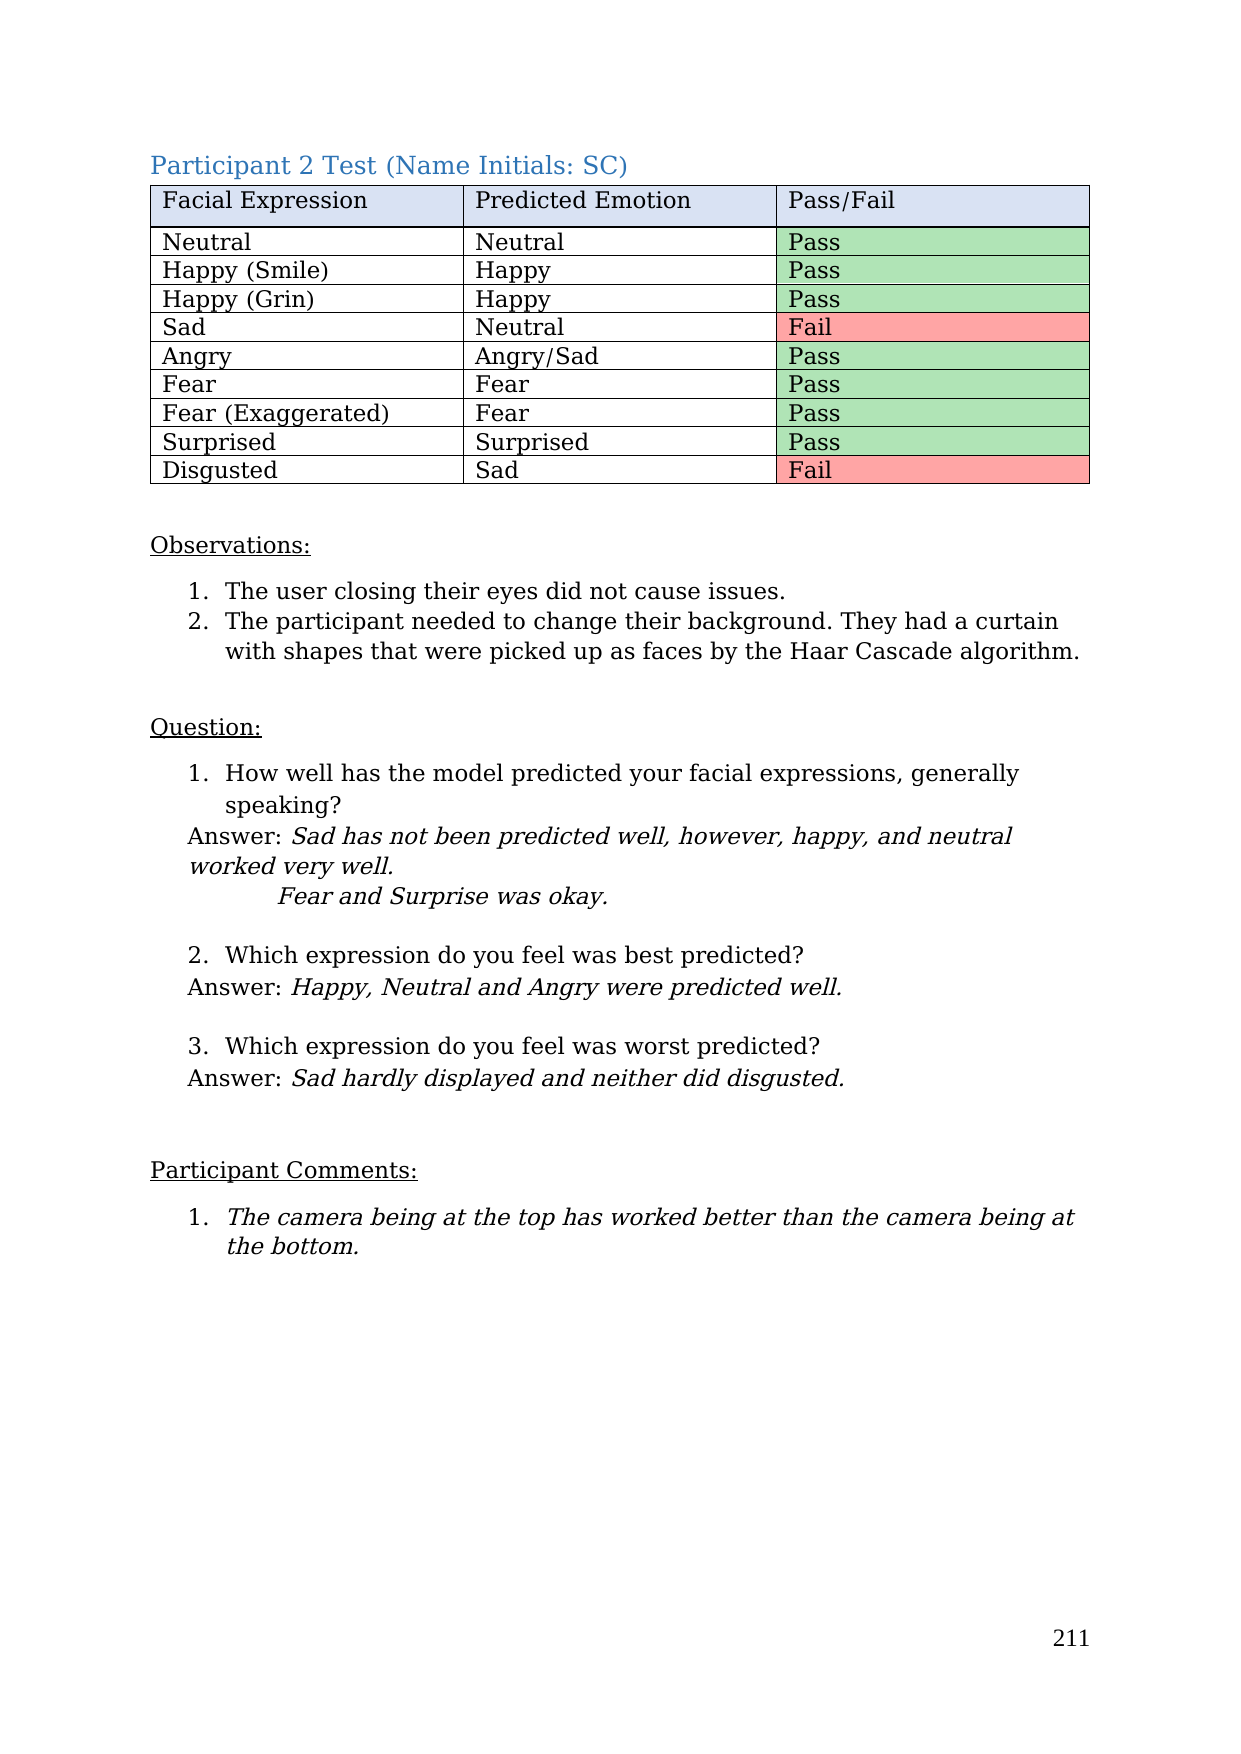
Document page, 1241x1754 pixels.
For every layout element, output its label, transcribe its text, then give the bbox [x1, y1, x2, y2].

list How well has the model predicted your facial expressions, generally speaking? [187, 759, 1090, 818]
list Answer: Sad has not been predicted well, however, happy, and neutral worked very well. [187, 822, 1090, 879]
table_header Facial Expression [151, 186, 463, 226]
table_cell Pass [777, 285, 1089, 312]
table_cell Fail [777, 313, 1089, 341]
table_cell Pass [777, 342, 1089, 369]
table_cell Pass [777, 427, 1089, 455]
table_cell Pass [777, 256, 1089, 283]
table_cell Surprised [464, 427, 776, 455]
table_cell Fear [464, 399, 776, 426]
table_cell Happy [464, 285, 776, 312]
list The camera being at the top has worked better than the camera being at the bottom. [187, 1202, 1090, 1259]
table_cell Fail [777, 456, 1089, 483]
table_cell Happy [464, 256, 776, 283]
text Participant Comments: [150, 1156, 1090, 1183]
list The user closing their eyes did not cause issues. [187, 577, 1090, 604]
table_cell Angry/Sad [464, 342, 776, 369]
table_header Pass/Fail [777, 186, 1089, 226]
table_cell Happy (Smile) [151, 256, 463, 283]
table_cell Neutral [464, 313, 776, 341]
table_cell Surprised [151, 427, 463, 455]
table_cell Fear [151, 370, 463, 398]
table_cell Sad [464, 456, 776, 483]
table_cell Neutral [464, 228, 776, 255]
list Answer: Happy, Neutral and Angry were predicted well. [187, 972, 1090, 1000]
table_cell Happy (Grin) [151, 285, 463, 312]
list Answer: Sad hardly displayed and neither did disgusted. [187, 1063, 1090, 1091]
table_cell Disgusted [151, 456, 463, 483]
table_cell Angry [151, 342, 463, 369]
list Fear and Surprise was okay. [276, 881, 1090, 909]
table_header Predicted Emotion [464, 186, 776, 226]
table_cell Pass [777, 228, 1089, 255]
table_cell Sad [151, 313, 463, 341]
list The participant needed to change their background. They had a curtain with shapes that were picked up as faces by the Haar Cascade algorithm. [187, 607, 1090, 664]
table_cell Pass [777, 399, 1089, 426]
text Question: [150, 712, 1090, 740]
table_cell Fear (Exaggerated) [151, 399, 463, 426]
table_cell Neutral [151, 228, 463, 255]
subtitle Participant 2 Test (Name Initials: SC) [150, 150, 1090, 180]
list Which expression do you feel was best predicted? [187, 941, 1090, 968]
table_cell Pass [777, 370, 1089, 398]
table_cell Fear [464, 370, 776, 398]
list Which expression do you feel was worst predicted? [187, 1032, 1090, 1059]
text Observations: [150, 531, 1090, 558]
